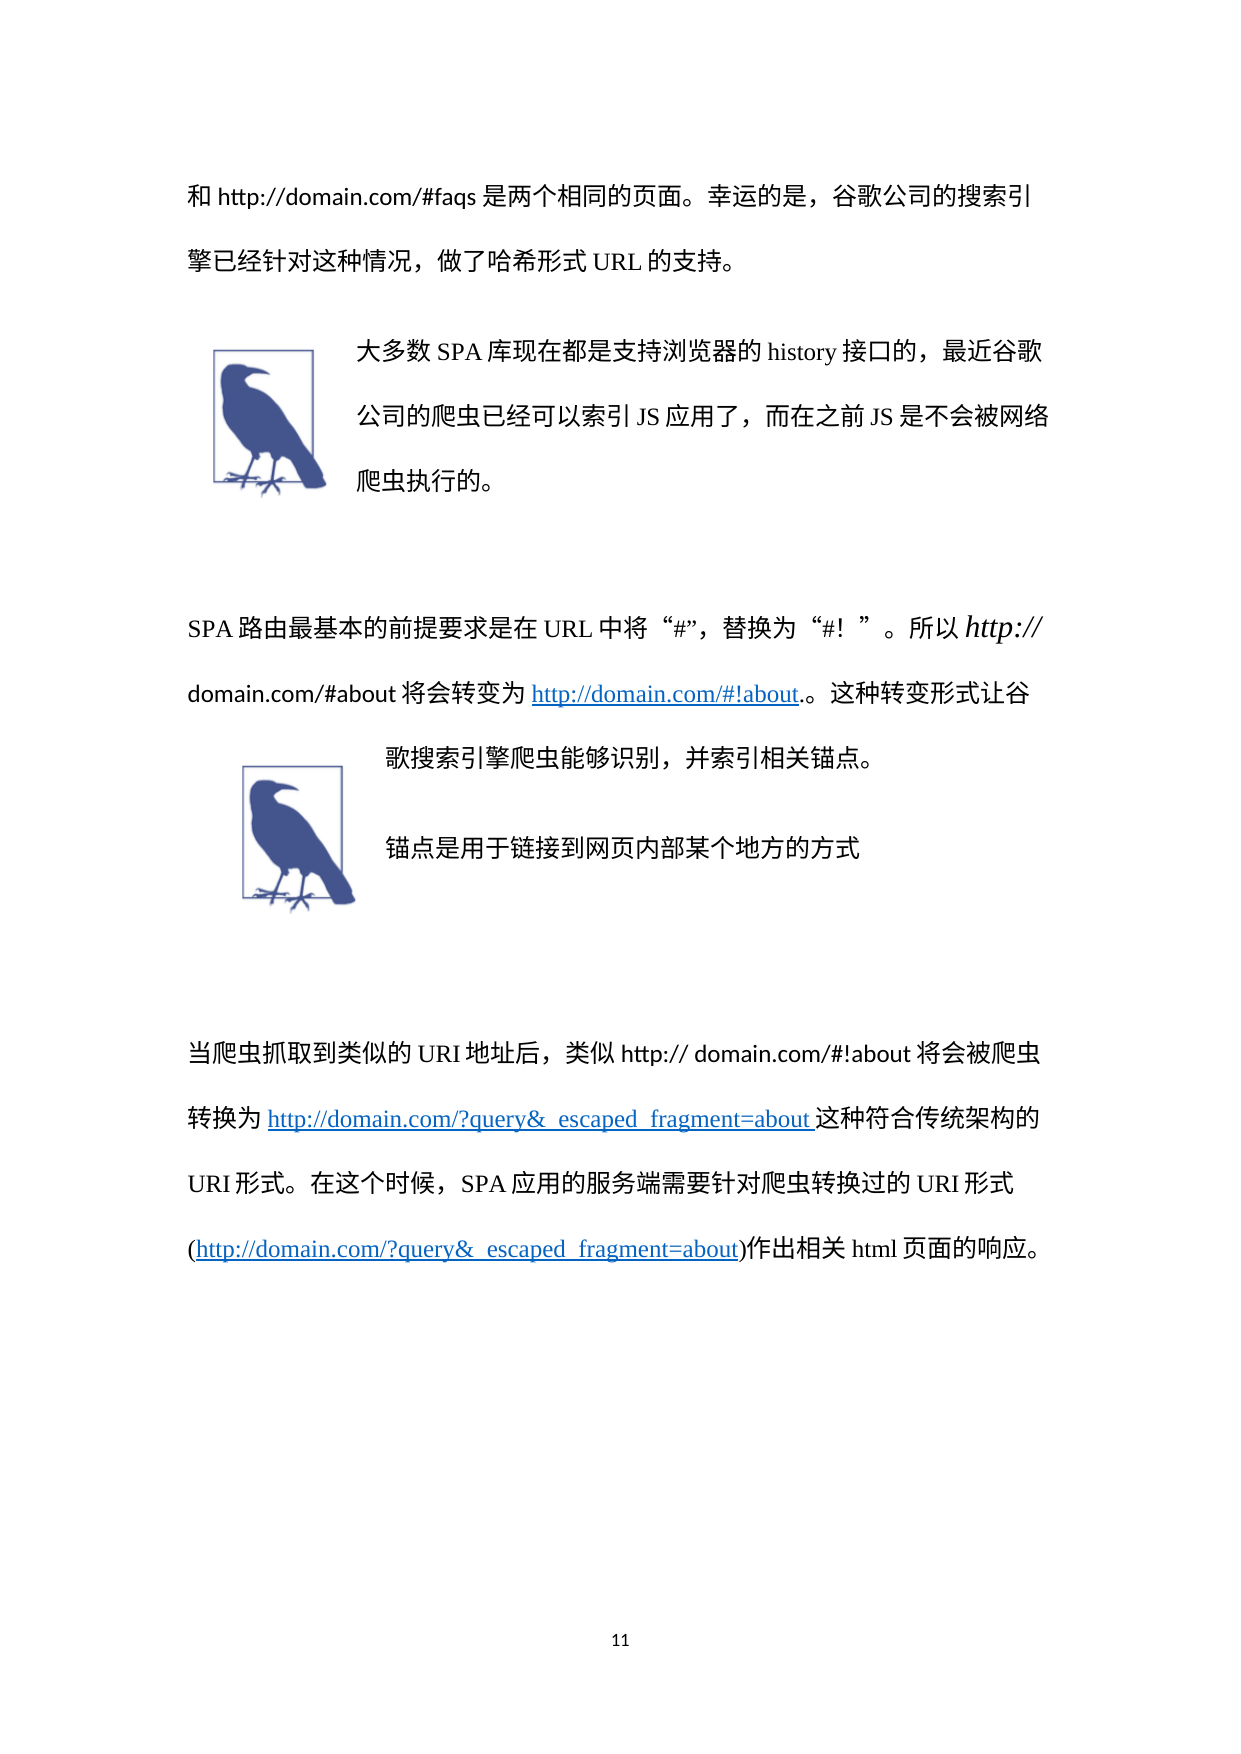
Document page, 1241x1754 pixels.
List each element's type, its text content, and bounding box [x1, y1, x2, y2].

text SPA路由最基本的前提要求是在URL中将“#”，替换为“#！”。所以http:// domain.com/#about将会转变为http://domain.com/#!about.。这种转变形式让谷歌搜索引擎爬虫能够识别，并索引相关锚点。 [187, 594, 1053, 789]
picture [187, 748, 366, 915]
text 锚点是用于链接到网页内部某个地方的方式 [366, 814, 1053, 879]
text 当爬虫抓取到类似的URI地址后，类似http:// domain.com/#!about将会被爬虫转换为http://domain.com/?query&_escaped_fragment=about这种符合传统架构的URI形式。在这个时候，SPA应用的服务端需要针对爬虫转换过的URI形式(http://domain.com/?query&_escaped_fragment=about)作出相关html页面的响应。 [187, 1019, 1053, 1279]
text 大多数SPA库现在都是支持浏览器的history接口的，最近谷歌公司的爬虫已经可以索引JS应用了，而在之前JS是不会被网络爬虫执行的。 [187, 317, 1053, 512]
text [187, 162, 1053, 292]
picture [158, 332, 337, 499]
